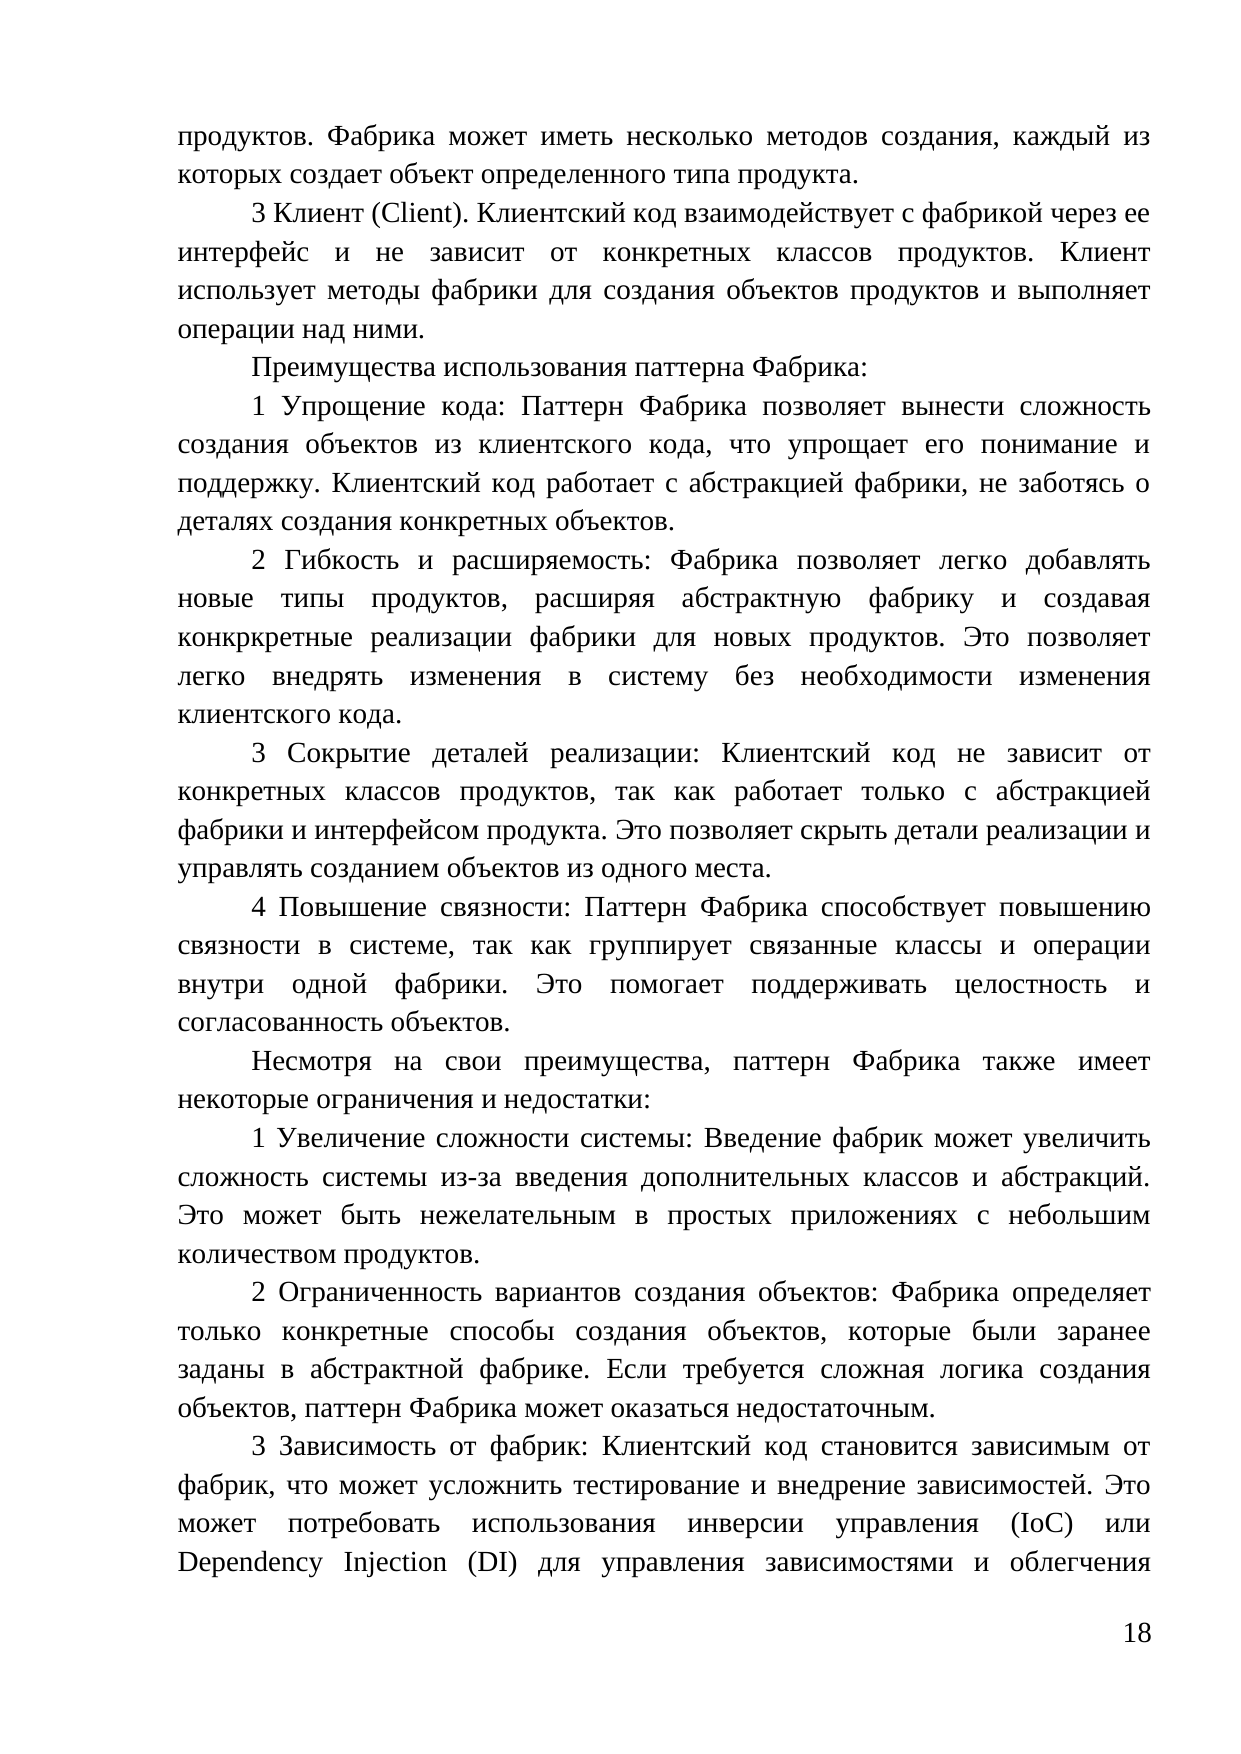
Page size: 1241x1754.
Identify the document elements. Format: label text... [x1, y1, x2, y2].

text 2 Гибкость и расширяемость: Фабрика позволяет легко добавлять новые типы продуктов, расширяя абстрактную фабрику и создавая конкркретные реализации фабрики для новых продуктов. Это позволяет легко внедрять изменения в систему без необходимости изменения клиентского кода. [177, 542, 1152, 730]
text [177, 1428, 1152, 1578]
text 4 Повышение связности: Паттерн Фабрика способствует повышению связности в системе, так как группирует связанные классы и операции внутри одной фабрики. Это помогает поддерживать целостность и согласованность объектов. [177, 889, 1152, 1038]
text 1 Увеличение сложности системы: Введение фабрик может увеличить сложность системы из-за введения дополнительных классов и абстракций. Это может быть нежелательным в простых приложениях с небольшим количеством продуктов. [177, 1120, 1152, 1269]
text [177, 118, 1152, 190]
text 3 Клиент (Client). Клиентский код взаимодействует с фабрикой через ее интерфейс и не зависит от конкретных классов продуктов. Клиент использует методы фабрики для создания объектов продуктов и выполняет операции над ними. [177, 195, 1152, 344]
text 3 Сокрытие деталей реализации: Клиентский код не зависит от конкретных классов продуктов, так как работает только с абстракцией фабрики и интерфейсом продукта. Это позволяет скрыть детали реализации и управлять созданием объектов из одного места. [177, 735, 1152, 884]
text Преимущества использования паттерна Фабрика: [177, 349, 1152, 383]
text 2 Ограниченность вариантов создания объектов: Фабрика определяет только конкретные способы создания объектов, которые были заранее заданы в абстрактной фабрике. Если требуется сложная логика создания объектов, паттерн Фабрика может оказаться недостаточным. [177, 1274, 1152, 1423]
text Несмотря на свои преимущества, паттерн Фабрика также имеет некоторые ограничения и недостатки: [177, 1043, 1152, 1115]
text 1 Упрощение кода: Паттерн Фабрика позволяет вынести сложность создания объектов из клиентского кода, что упрощает его понимание и поддержку. Клиентский код работает с абстракцией фабрики, не заботясь о деталях создания конкретных объектов. [177, 388, 1152, 537]
